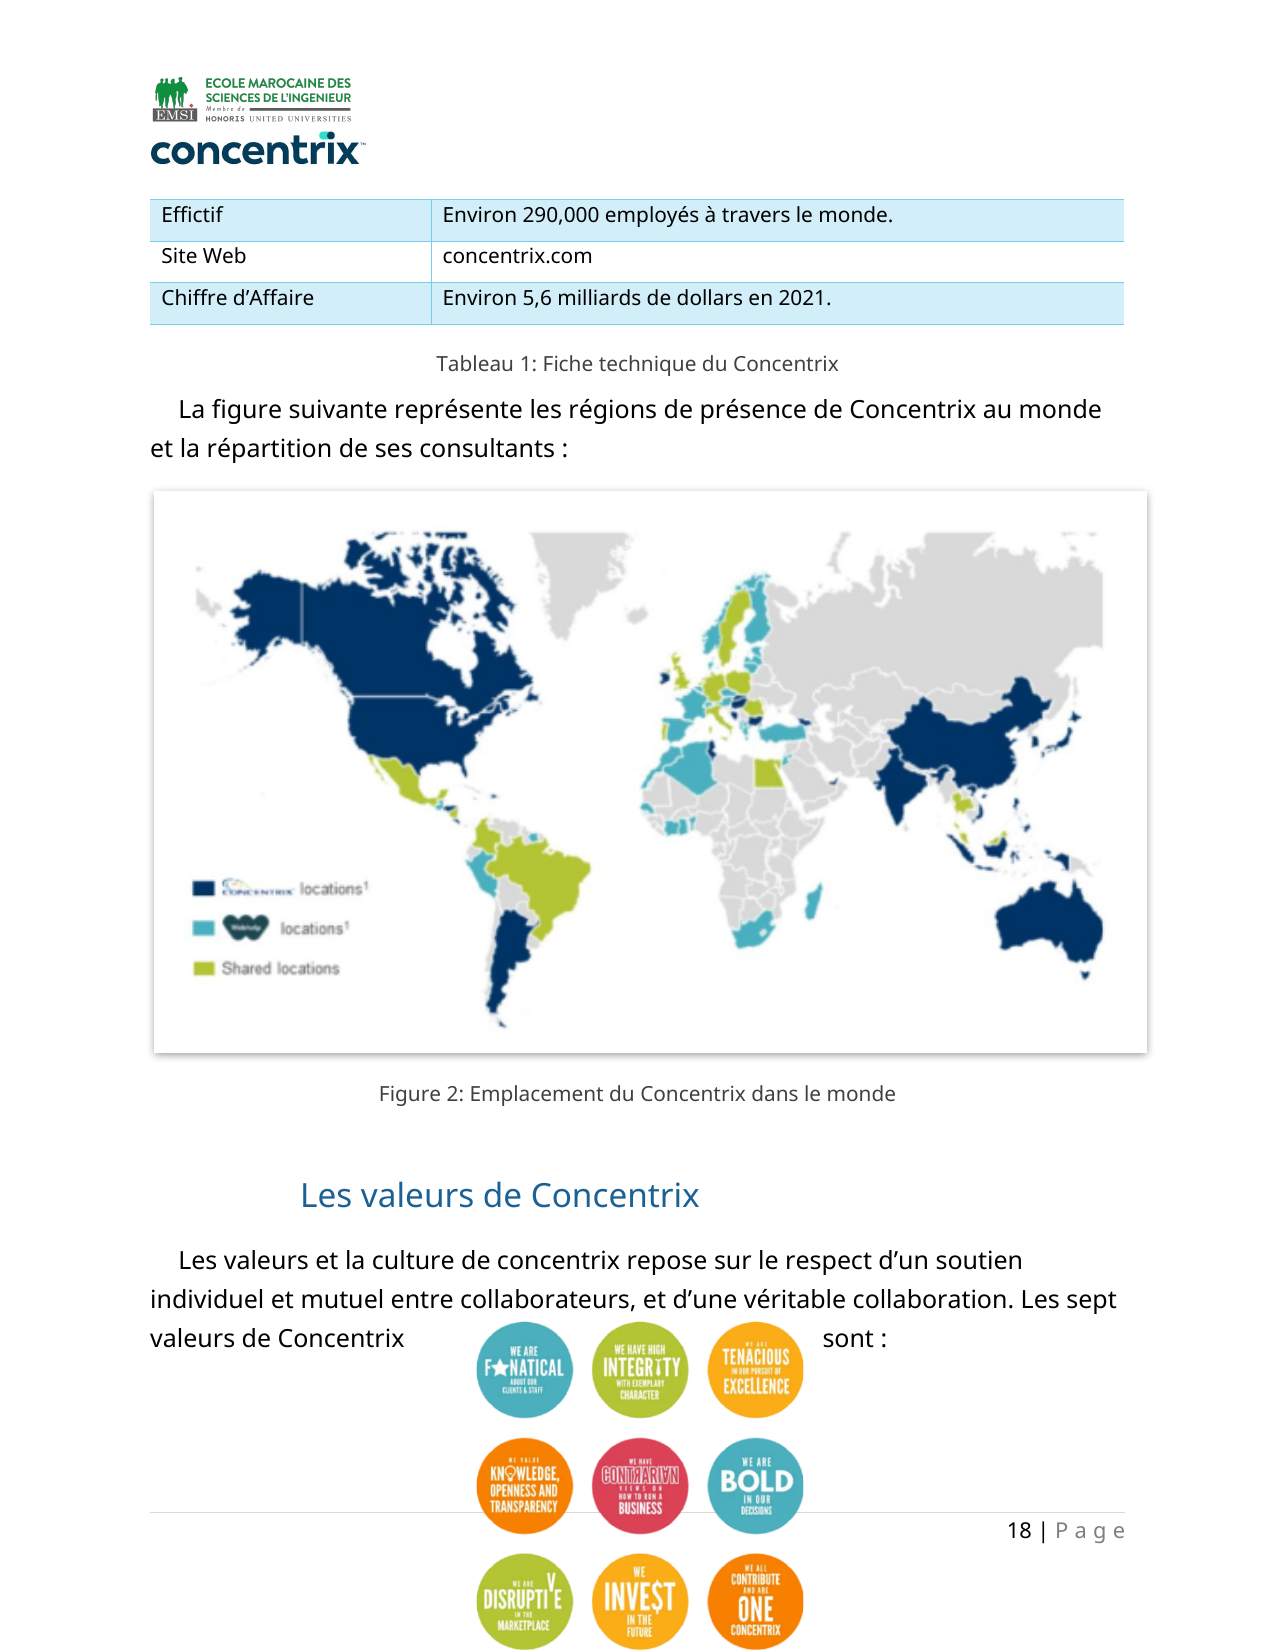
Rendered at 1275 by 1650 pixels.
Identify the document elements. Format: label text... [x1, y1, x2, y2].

table_cell Chiffre d’Affaire [150, 283, 431, 324]
picture [150, 75, 368, 170]
picture [476, 1321, 804, 1650]
picture [169, 506, 1132, 1039]
text Les valeurs et la culture de concentrix repose sur le respect d’un soutien individuel et mutuel entre collaborateurs, et d’une véritable collaboration. Les sept valeurs de Concentrix sont : [150, 1243, 1125, 1355]
text La figure suivante représente les régions de présence de Concentrix au monde et la répartition de ses consultants : [150, 392, 1125, 465]
text Figure 2: Emplacement du Concentrix dans le monde [150, 1079, 1125, 1107]
table_cell Site Web [150, 242, 431, 282]
subtitle Les valeurs de Concentrix [225, 1172, 1125, 1218]
table_cell Environ 290,000 employés à travers le monde. [432, 200, 1124, 241]
table_cell concentrix.com [432, 242, 1124, 282]
table_cell Environ 5,6 milliards de dollars en 2021. [432, 283, 1124, 324]
table_cell Effictif [150, 200, 431, 241]
text Tableau 1: Fiche technique du Concentrix [150, 349, 1125, 378]
